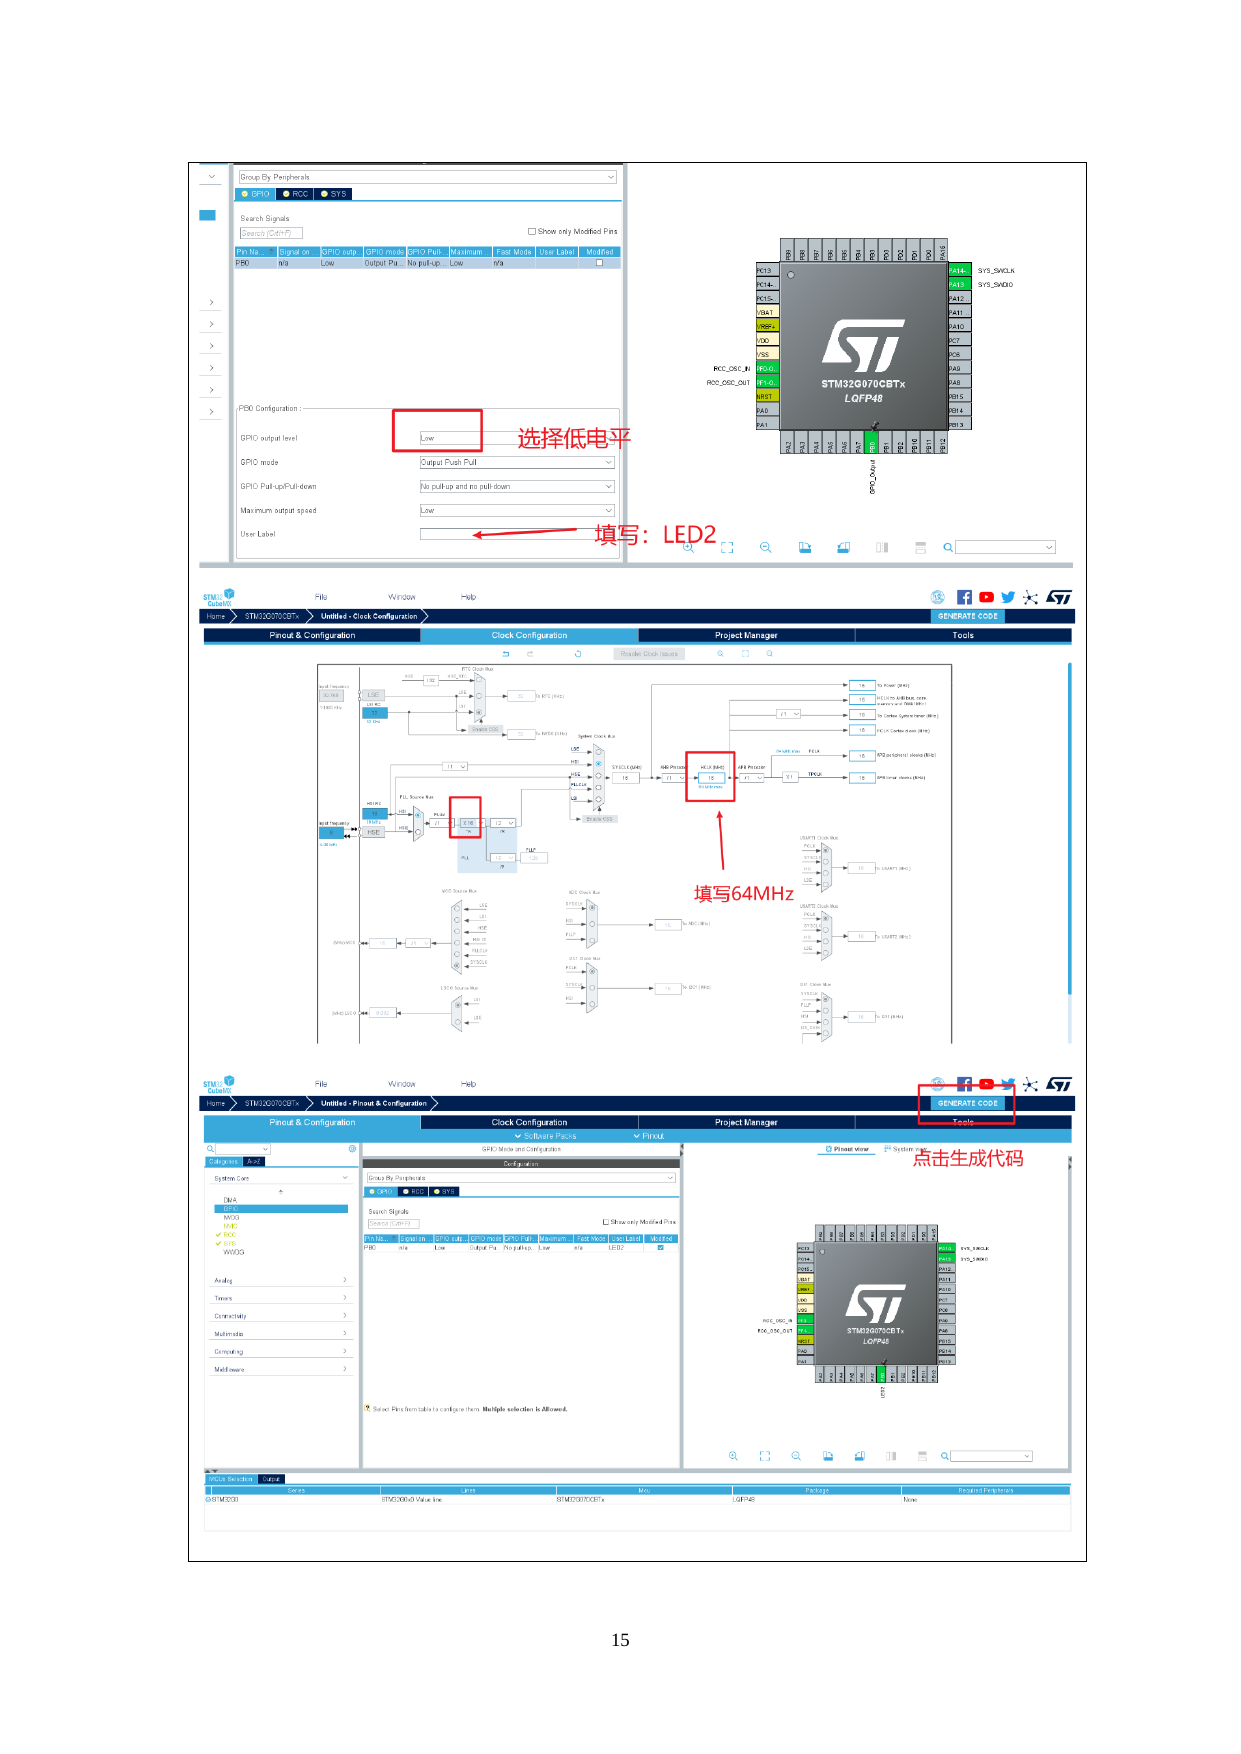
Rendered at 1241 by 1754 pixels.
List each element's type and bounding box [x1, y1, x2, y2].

table_cell [189, 163, 1086, 1561]
picture [199, 585, 1075, 1048]
picture [199, 1073, 1075, 1536]
picture [199, 163, 1073, 574]
